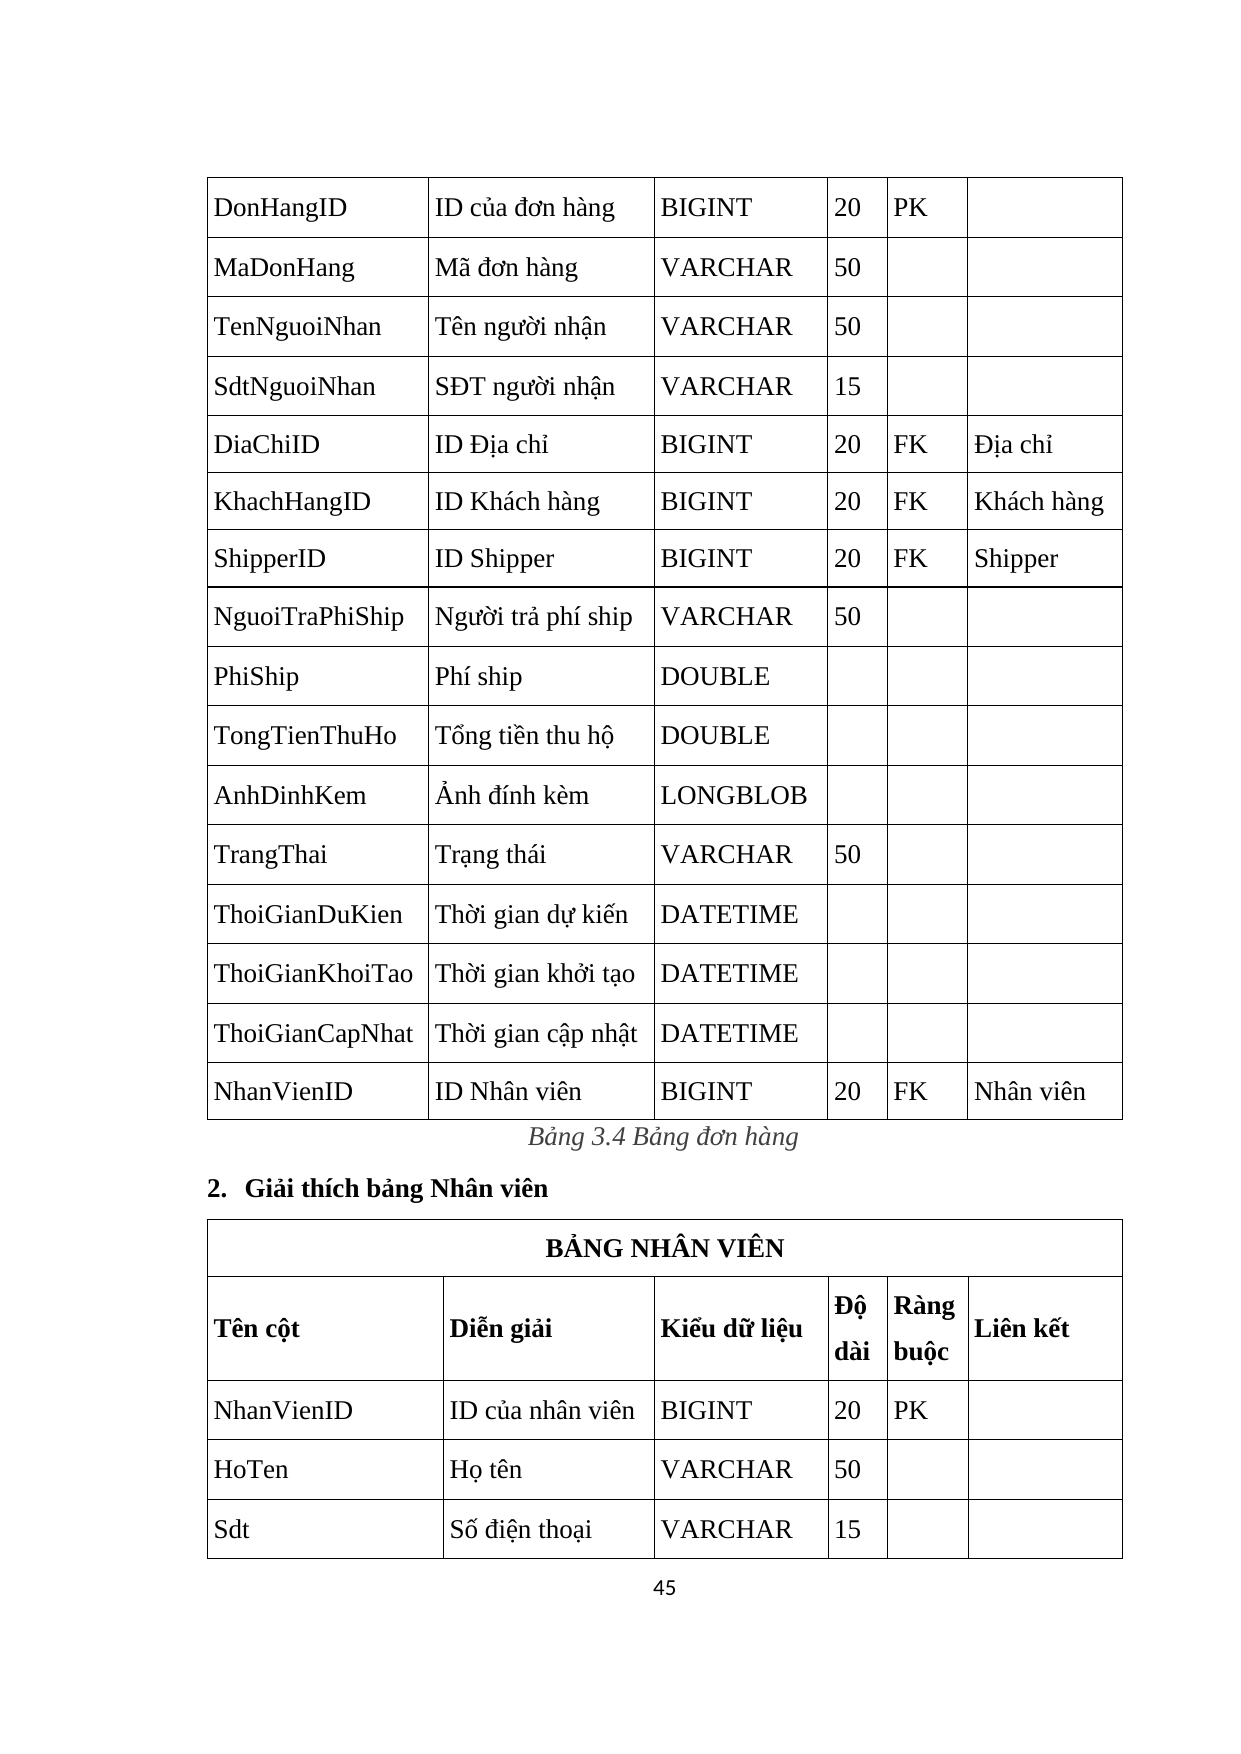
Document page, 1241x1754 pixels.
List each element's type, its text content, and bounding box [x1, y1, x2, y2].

table_cell AnhDinhKem [208, 766, 428, 824]
table_cell 50 [828, 825, 887, 884]
table_cell DiaChiID [208, 416, 428, 472]
table_cell [828, 706, 887, 765]
table_cell [888, 766, 967, 824]
table_cell PhiShip [208, 647, 428, 705]
table_cell VARCHAR [655, 297, 827, 356]
table_cell MaDonHang [208, 238, 428, 296]
table_cell ThoiGianCapNhat [208, 1004, 428, 1062]
table_cell Người trả phí ship [429, 588, 654, 646]
table_cell [968, 944, 1122, 1003]
table_cell 20 [828, 473, 887, 529]
table_cell DOUBLE [655, 706, 827, 765]
table_cell FK [888, 416, 967, 472]
table_cell LONGBLOB [655, 766, 827, 824]
table_cell Kiểu dữ liệu [655, 1277, 828, 1380]
table_cell Phí ship [429, 647, 654, 705]
table_cell PK [888, 1381, 968, 1439]
table_cell [828, 1004, 887, 1062]
table_cell [968, 885, 1122, 943]
table_cell [968, 297, 1122, 356]
table_cell Tên cột [208, 1277, 443, 1380]
table_cell FK [888, 530, 967, 586]
table_cell FK [888, 1063, 967, 1119]
table_cell Thời gian dự kiến [429, 885, 654, 943]
table_cell DATETIME [655, 1004, 827, 1062]
table_cell ID của đơn hàng [429, 178, 654, 237]
list Giải thích bảng Nhân viên [207, 1172, 1122, 1203]
table_cell VARCHAR [655, 588, 827, 646]
table_cell SĐT người nhận [429, 357, 654, 415]
table_cell BIGINT [655, 416, 827, 472]
table_cell [828, 885, 887, 943]
table_header BẢNG NHÂN VIÊN [208, 1220, 1122, 1276]
table_cell [888, 1440, 968, 1499]
table_cell KhachHangID [208, 473, 428, 529]
table_cell [968, 178, 1122, 237]
table_cell Tổng tiền thu hộ [429, 706, 654, 765]
table_cell [888, 357, 967, 415]
table_cell Trạng thái [429, 825, 654, 884]
table_cell [888, 588, 967, 646]
table_cell Số điện thoại [444, 1500, 654, 1558]
table_cell [828, 766, 887, 824]
table_cell 50 [828, 297, 887, 356]
table_cell [968, 706, 1122, 765]
table_cell Shipper [968, 530, 1122, 586]
table_cell [888, 238, 967, 296]
table_cell Họ tên [444, 1440, 654, 1499]
table_cell ID Khách hàng [429, 473, 654, 529]
table_cell VARCHAR [655, 825, 827, 884]
table_cell [888, 825, 967, 884]
table_cell [888, 1004, 967, 1062]
table_cell ID Nhân viên [429, 1063, 654, 1119]
table_cell Mã đơn hàng [429, 238, 654, 296]
table_cell Địa chỉ [968, 416, 1122, 472]
table_cell Tên người nhận [429, 297, 654, 356]
table_cell [888, 1500, 968, 1558]
table_cell 20 [829, 1381, 887, 1439]
table_cell 20 [828, 530, 887, 586]
table_cell DonHangID [208, 178, 428, 237]
table_cell BIGINT [655, 473, 827, 529]
table_cell 50 [828, 588, 887, 646]
table_cell [968, 825, 1122, 884]
table_cell 15 [829, 1500, 887, 1558]
table_cell [888, 885, 967, 943]
table_cell BIGINT [655, 178, 827, 237]
table_cell [969, 1440, 1122, 1499]
table_cell BIGINT [655, 530, 827, 586]
table_cell ID Shipper [429, 530, 654, 586]
table_cell PK [888, 178, 967, 237]
table_cell Độ dài [829, 1277, 887, 1380]
table_cell TrangThai [208, 825, 428, 884]
table_cell [968, 357, 1122, 415]
table_cell [828, 944, 887, 1003]
table_cell VARCHAR [655, 1440, 828, 1499]
table_cell Thời gian cập nhật [429, 1004, 654, 1062]
table_cell BIGINT [655, 1381, 828, 1439]
table_cell DATETIME [655, 885, 827, 943]
table_cell FK [888, 473, 967, 529]
table_cell Khách hàng [968, 473, 1122, 529]
table_cell Nhân viên [968, 1063, 1122, 1119]
table_cell 15 [828, 357, 887, 415]
table_cell Diễn giải [444, 1277, 654, 1380]
table_cell DOUBLE [655, 647, 827, 705]
table_cell Liên kết [969, 1277, 1122, 1380]
table_cell DATETIME [655, 944, 827, 1003]
table_cell [968, 647, 1122, 705]
table_cell ShipperID [208, 530, 428, 586]
table_cell SdtNguoiNhan [208, 357, 428, 415]
table_cell ID của nhân viên [444, 1381, 654, 1439]
table_cell NhanVienID [208, 1063, 428, 1119]
table_cell [888, 297, 967, 356]
table_cell [968, 766, 1122, 824]
table_cell [888, 944, 967, 1003]
table_cell [969, 1500, 1122, 1558]
table_cell Ảnh đính kèm [429, 766, 654, 824]
table_cell Thời gian khởi tạo [429, 944, 654, 1003]
table_cell 20 [828, 416, 887, 472]
table_cell TongTienThuHo [208, 706, 428, 765]
table_cell [888, 647, 967, 705]
table_cell Ràng buộc [888, 1277, 968, 1380]
table_cell [969, 1381, 1122, 1439]
table_cell TenNguoiNhan [208, 297, 428, 356]
table_cell VARCHAR [655, 238, 827, 296]
table_cell 50 [829, 1440, 887, 1499]
table_cell [968, 588, 1122, 646]
table_cell ThoiGianDuKien [208, 885, 428, 943]
table_cell Sdt [208, 1500, 443, 1558]
table_cell 20 [828, 178, 887, 237]
table_cell 20 [828, 1063, 887, 1119]
table_cell [828, 647, 887, 705]
table_cell ID Địa chỉ [429, 416, 654, 472]
table_cell HoTen [208, 1440, 443, 1499]
table_cell 50 [828, 238, 887, 296]
table_cell [968, 238, 1122, 296]
table_cell [968, 1004, 1122, 1062]
table_cell VARCHAR [655, 357, 827, 415]
table_cell [888, 706, 967, 765]
table_cell ThoiGianKhoiTao [208, 944, 428, 1003]
table_cell VARCHAR [655, 1500, 828, 1558]
table_cell BIGINT [655, 1063, 827, 1119]
table_cell NguoiTraPhiShip [208, 588, 428, 646]
table_cell NhanVienID [208, 1381, 443, 1439]
